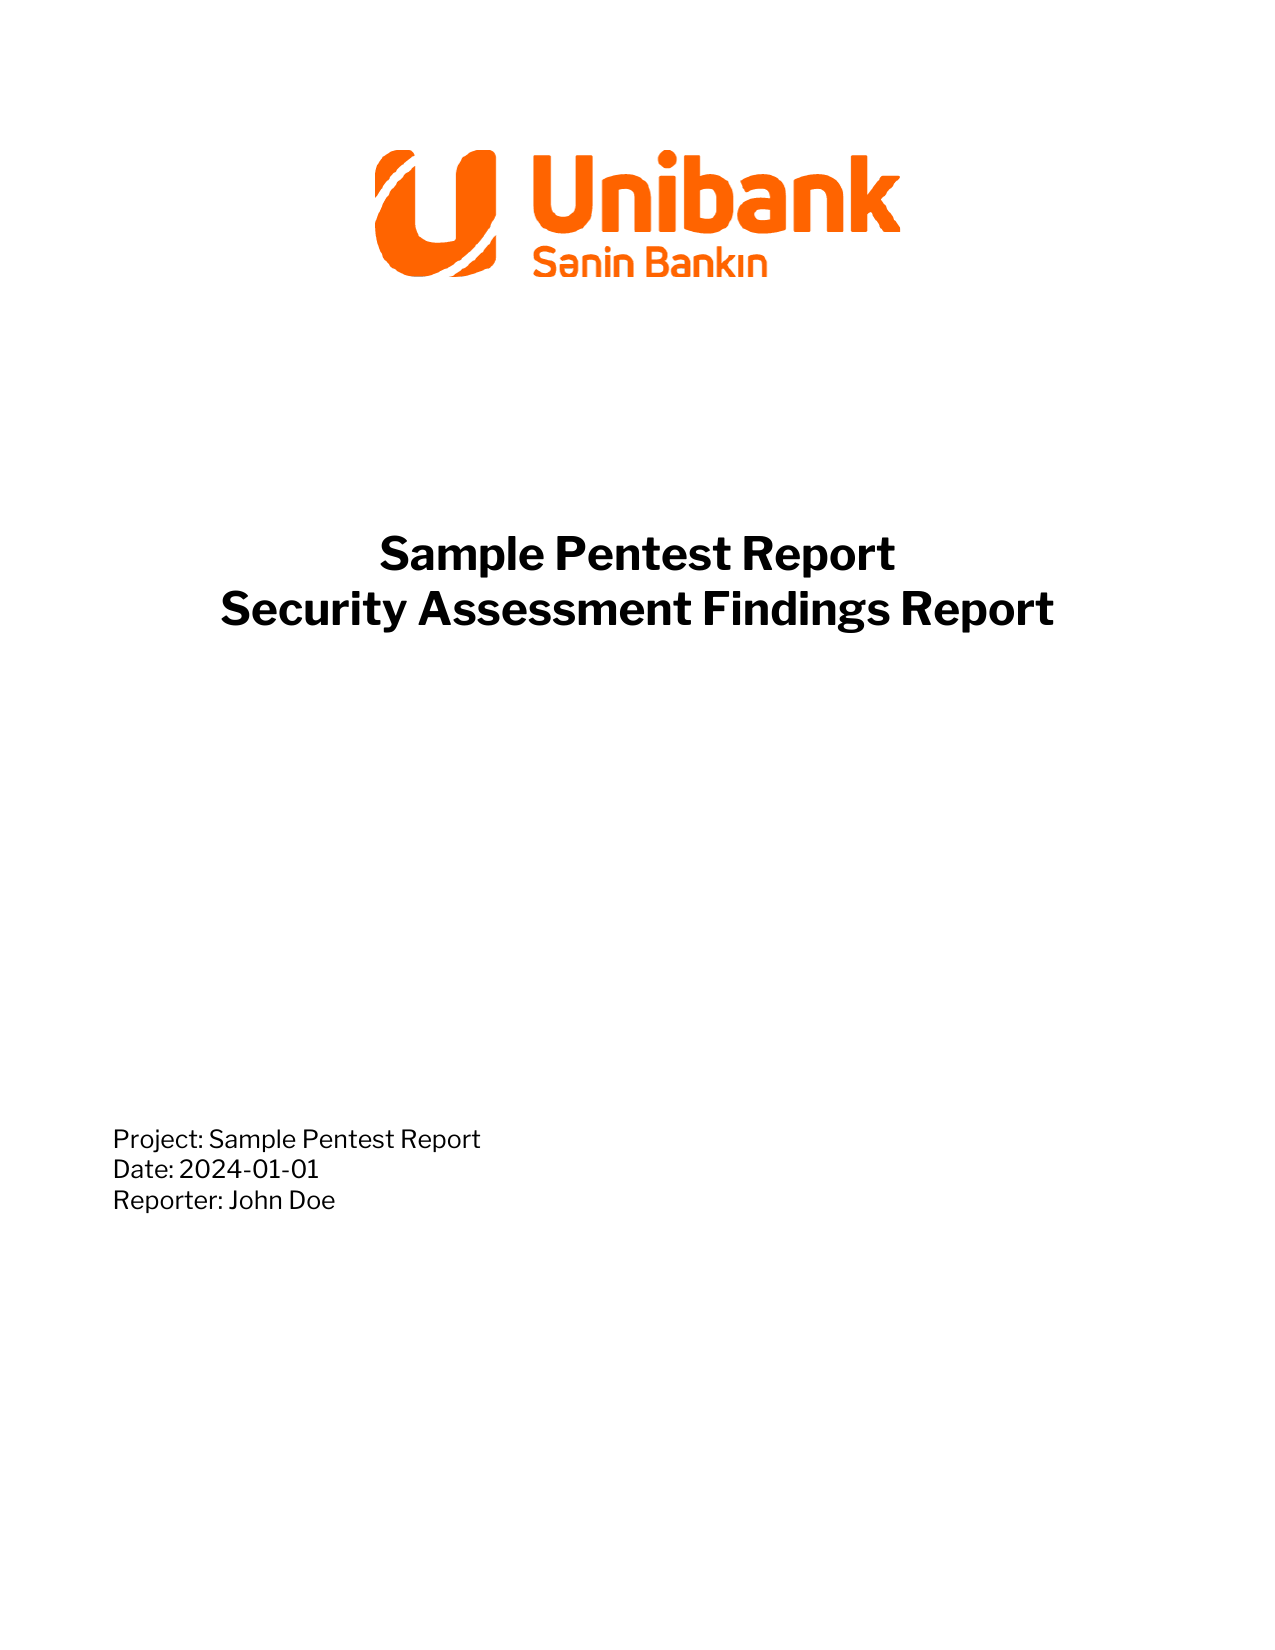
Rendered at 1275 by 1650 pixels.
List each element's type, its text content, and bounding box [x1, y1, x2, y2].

title Security Assessment Findings Report [112, 581, 1162, 637]
title Sample Pentest Report [112, 526, 1162, 581]
picture [375, 150, 901, 277]
text Date: 2024-01-01 [112, 1155, 1162, 1185]
text Project: Sample Pentest Report [112, 1124, 1162, 1155]
text Reporter: John Doe [112, 1185, 1162, 1215]
